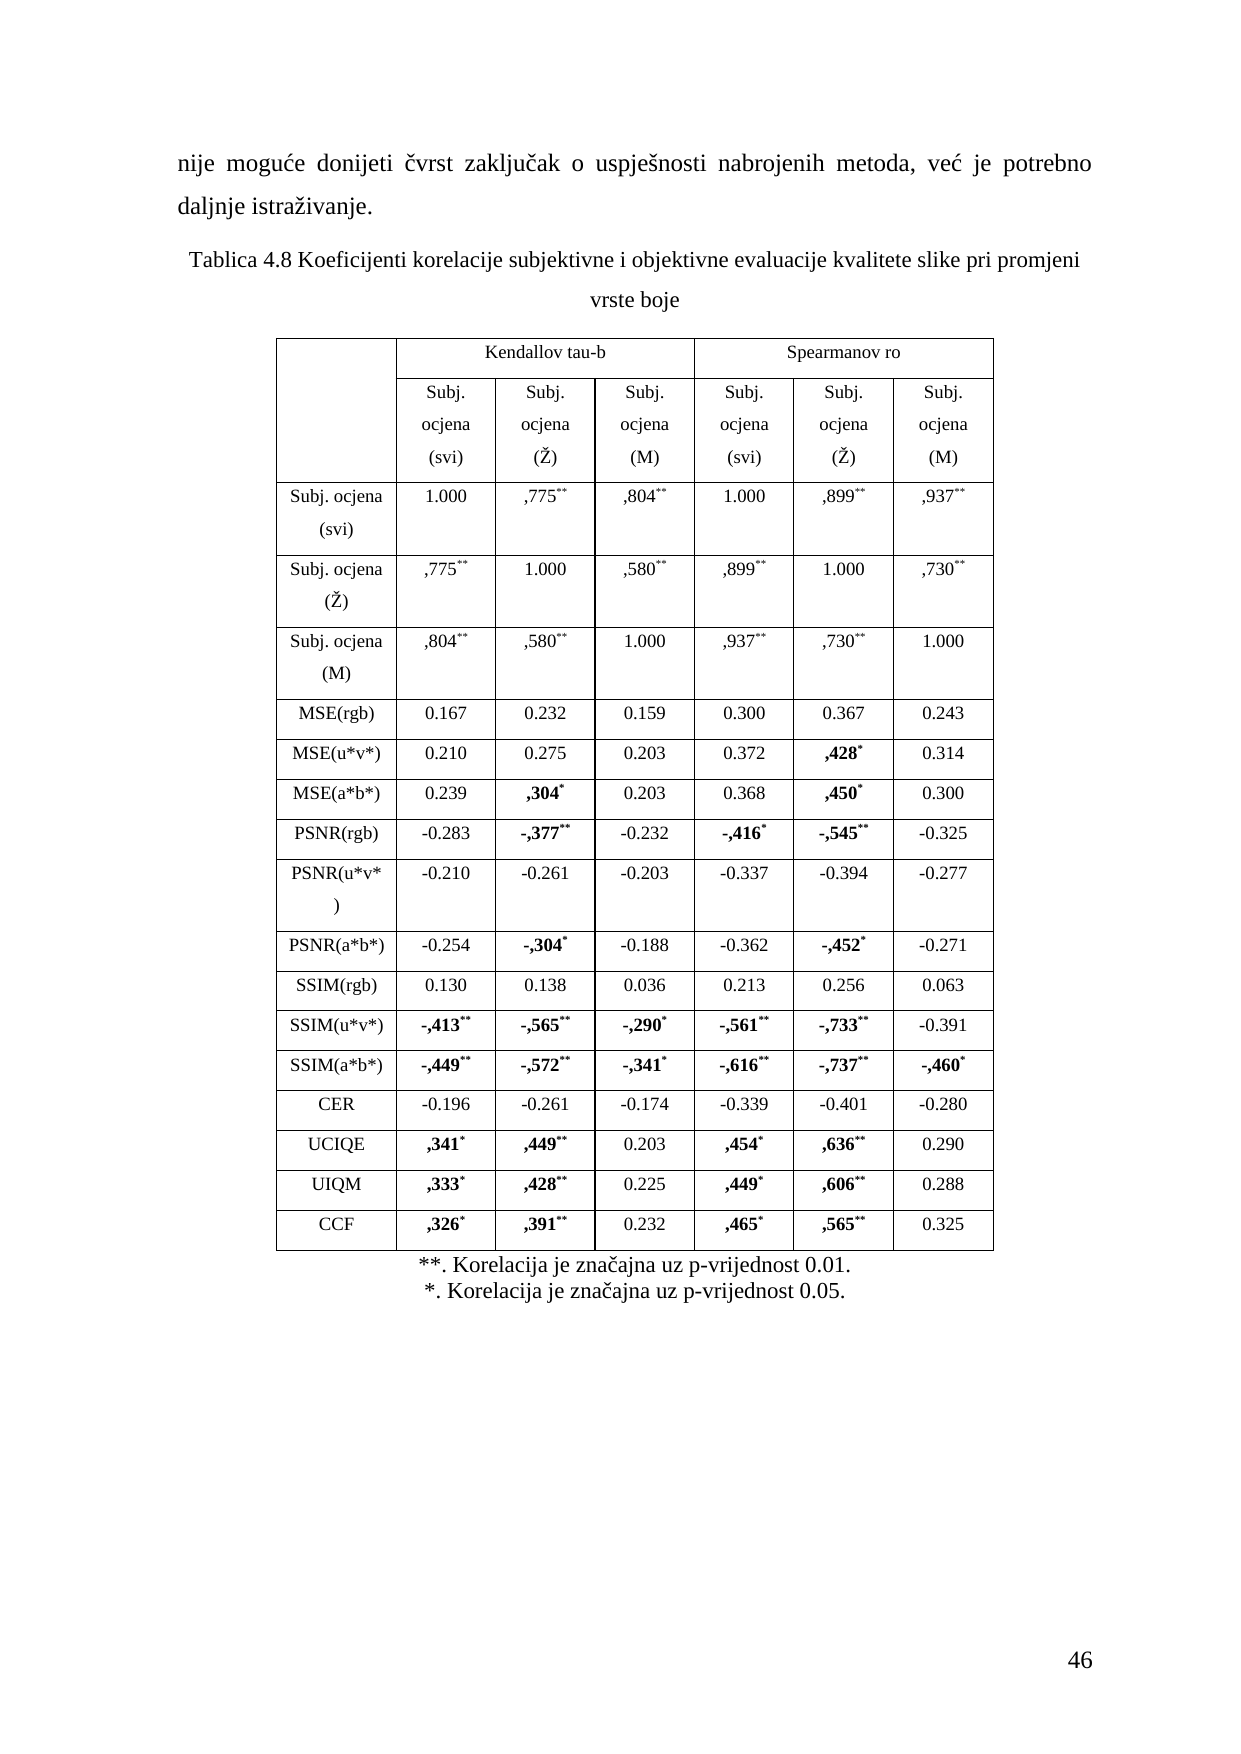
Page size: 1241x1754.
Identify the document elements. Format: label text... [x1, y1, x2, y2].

table_cell SSIM(a*b*) [277, 1051, 396, 1090]
table_cell 1.000 [695, 483, 793, 554]
table_cell 0.167 [397, 700, 495, 739]
table_cell Subj. ocjena (Ž) [496, 379, 594, 482]
table_cell -,341* [596, 1051, 694, 1090]
table_cell -,449** [397, 1051, 495, 1090]
table_cell Subj. ocjena (Ž) [794, 379, 893, 482]
table_cell -0.261 [496, 1091, 594, 1130]
table_cell -0.277 [894, 860, 993, 931]
table_cell Subj. ocjena (M) [596, 379, 694, 482]
table_cell -,565** [496, 1011, 594, 1050]
table_cell -0.203 [596, 860, 694, 931]
table_cell 0.203 [596, 1131, 694, 1170]
table_cell 0.300 [695, 700, 793, 739]
table_cell 1.000 [596, 628, 694, 699]
table_cell ,804** [596, 483, 694, 554]
table_cell 0.243 [894, 700, 993, 739]
table_cell 0.213 [695, 972, 793, 1010]
table_cell 1.000 [496, 556, 594, 627]
table_cell MSE(u*v*) [277, 740, 396, 779]
table_cell PSNR(u*v*) [277, 860, 396, 931]
table_header Spearmanov ro [695, 339, 993, 378]
table_cell ,899** [794, 483, 893, 554]
table_cell 0.325 [894, 1211, 993, 1250]
table_cell 0.314 [894, 740, 993, 779]
table_cell ,454* [695, 1131, 793, 1170]
table_cell 0.290 [894, 1131, 993, 1170]
table_cell 0.210 [397, 740, 495, 779]
table_cell ,606** [794, 1171, 893, 1210]
table_cell 1.000 [894, 628, 993, 699]
table_cell 0.300 [894, 780, 993, 818]
table_header [277, 339, 396, 482]
table_cell -0.401 [794, 1091, 893, 1130]
table_cell -,413** [397, 1011, 495, 1050]
table_cell ,465* [695, 1211, 793, 1250]
table_cell 0.367 [794, 700, 893, 739]
table_cell -0.391 [894, 1011, 993, 1050]
table_cell -0.280 [894, 1091, 993, 1130]
table_cell 1.000 [794, 556, 893, 627]
table_cell -0.188 [596, 932, 694, 971]
table_cell -,460* [894, 1051, 993, 1090]
table_cell Subj. ocjena (M) [277, 628, 396, 699]
text **. Korelacija je značajna uz p-vrijednost 0.01. [177, 1251, 1092, 1277]
table_cell UCIQE [277, 1131, 396, 1170]
table_cell -0.210 [397, 860, 495, 931]
table_cell ,636** [794, 1131, 893, 1170]
table_cell Subj. ocjena (svi) [397, 379, 495, 482]
table_cell ,730** [794, 628, 893, 699]
table_cell ,428** [496, 1171, 594, 1210]
table_cell 0.130 [397, 972, 495, 1010]
table_cell Subj. ocjena (Ž) [277, 556, 396, 627]
table_cell -,572** [496, 1051, 594, 1090]
table_cell PSNR(a*b*) [277, 932, 396, 971]
table_cell ,580** [496, 628, 594, 699]
table_cell -0.339 [695, 1091, 793, 1130]
table_cell 0.225 [596, 1171, 694, 1210]
table_cell ,450* [794, 780, 893, 818]
table_cell -0.196 [397, 1091, 495, 1130]
table_cell -0.232 [596, 820, 694, 858]
table_cell -,545** [794, 820, 893, 858]
table_cell 0.256 [794, 972, 893, 1010]
table_cell ,333* [397, 1171, 495, 1210]
table_cell ,775** [397, 556, 495, 627]
table_cell -,304* [496, 932, 594, 971]
table_cell 0.275 [496, 740, 594, 779]
table_cell 0.159 [596, 700, 694, 739]
table_cell 0.288 [894, 1171, 993, 1210]
table_cell -,416* [695, 820, 793, 858]
table_cell -0.362 [695, 932, 793, 971]
table_header Kendallov tau-b [397, 339, 694, 378]
table_cell PSNR(rgb) [277, 820, 396, 858]
table_cell -,377** [496, 820, 594, 858]
table_cell 0.063 [894, 972, 993, 1010]
table_cell -0.174 [596, 1091, 694, 1130]
table_cell ,730** [894, 556, 993, 627]
table_cell 0.239 [397, 780, 495, 818]
table_cell UIQM [277, 1171, 396, 1210]
table_cell CCF [277, 1211, 396, 1250]
table_cell ,580** [596, 556, 694, 627]
table_cell ,391** [496, 1211, 594, 1250]
table_cell ,428* [794, 740, 893, 779]
table_cell -,561** [695, 1011, 793, 1050]
table_cell 0.138 [496, 972, 594, 1010]
table_cell CER [277, 1091, 396, 1130]
table_cell ,899** [695, 556, 793, 627]
table_cell Subj. ocjena (svi) [695, 379, 793, 482]
table_cell SSIM(rgb) [277, 972, 396, 1010]
table_cell -0.254 [397, 932, 495, 971]
table_cell ,565** [794, 1211, 893, 1250]
table_cell -0.394 [794, 860, 893, 931]
table_cell -,616** [695, 1051, 793, 1090]
table_cell 0.232 [596, 1211, 694, 1250]
table_cell ,937** [695, 628, 793, 699]
table_cell ,449* [695, 1171, 793, 1210]
table_cell ,341* [397, 1131, 495, 1170]
table_cell 0.036 [596, 972, 694, 1010]
table_cell -0.283 [397, 820, 495, 858]
table_cell ,326* [397, 1211, 495, 1250]
table_cell 0.368 [695, 780, 793, 818]
text *. Korelacija je značajna uz p-vrijednost 0.05. [177, 1277, 1092, 1303]
table_cell -,733** [794, 1011, 893, 1050]
table_cell 0.372 [695, 740, 793, 779]
table_cell -,737** [794, 1051, 893, 1090]
table_cell MSE(a*b*) [277, 780, 396, 818]
table_cell ,937** [894, 483, 993, 554]
table_cell -0.325 [894, 820, 993, 858]
table_cell Subj. ocjena (M) [894, 379, 993, 482]
table_cell SSIM(u*v*) [277, 1011, 396, 1050]
table_cell -0.261 [496, 860, 594, 931]
table_cell 0.203 [596, 740, 694, 779]
table_cell Subj. ocjena (svi) [277, 483, 396, 554]
table_cell 0.232 [496, 700, 594, 739]
table_cell -0.271 [894, 932, 993, 971]
table_cell ,804** [397, 628, 495, 699]
table_cell -,290* [596, 1011, 694, 1050]
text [177, 148, 1092, 219]
table_cell ,449** [496, 1131, 594, 1170]
table_cell 0.203 [596, 780, 694, 818]
table_cell -0.337 [695, 860, 793, 931]
table_cell -,452* [794, 932, 893, 971]
table_cell 1.000 [397, 483, 495, 554]
table_cell ,775** [496, 483, 594, 554]
table_cell MSE(rgb) [277, 700, 396, 739]
table_cell ,304* [496, 780, 594, 818]
